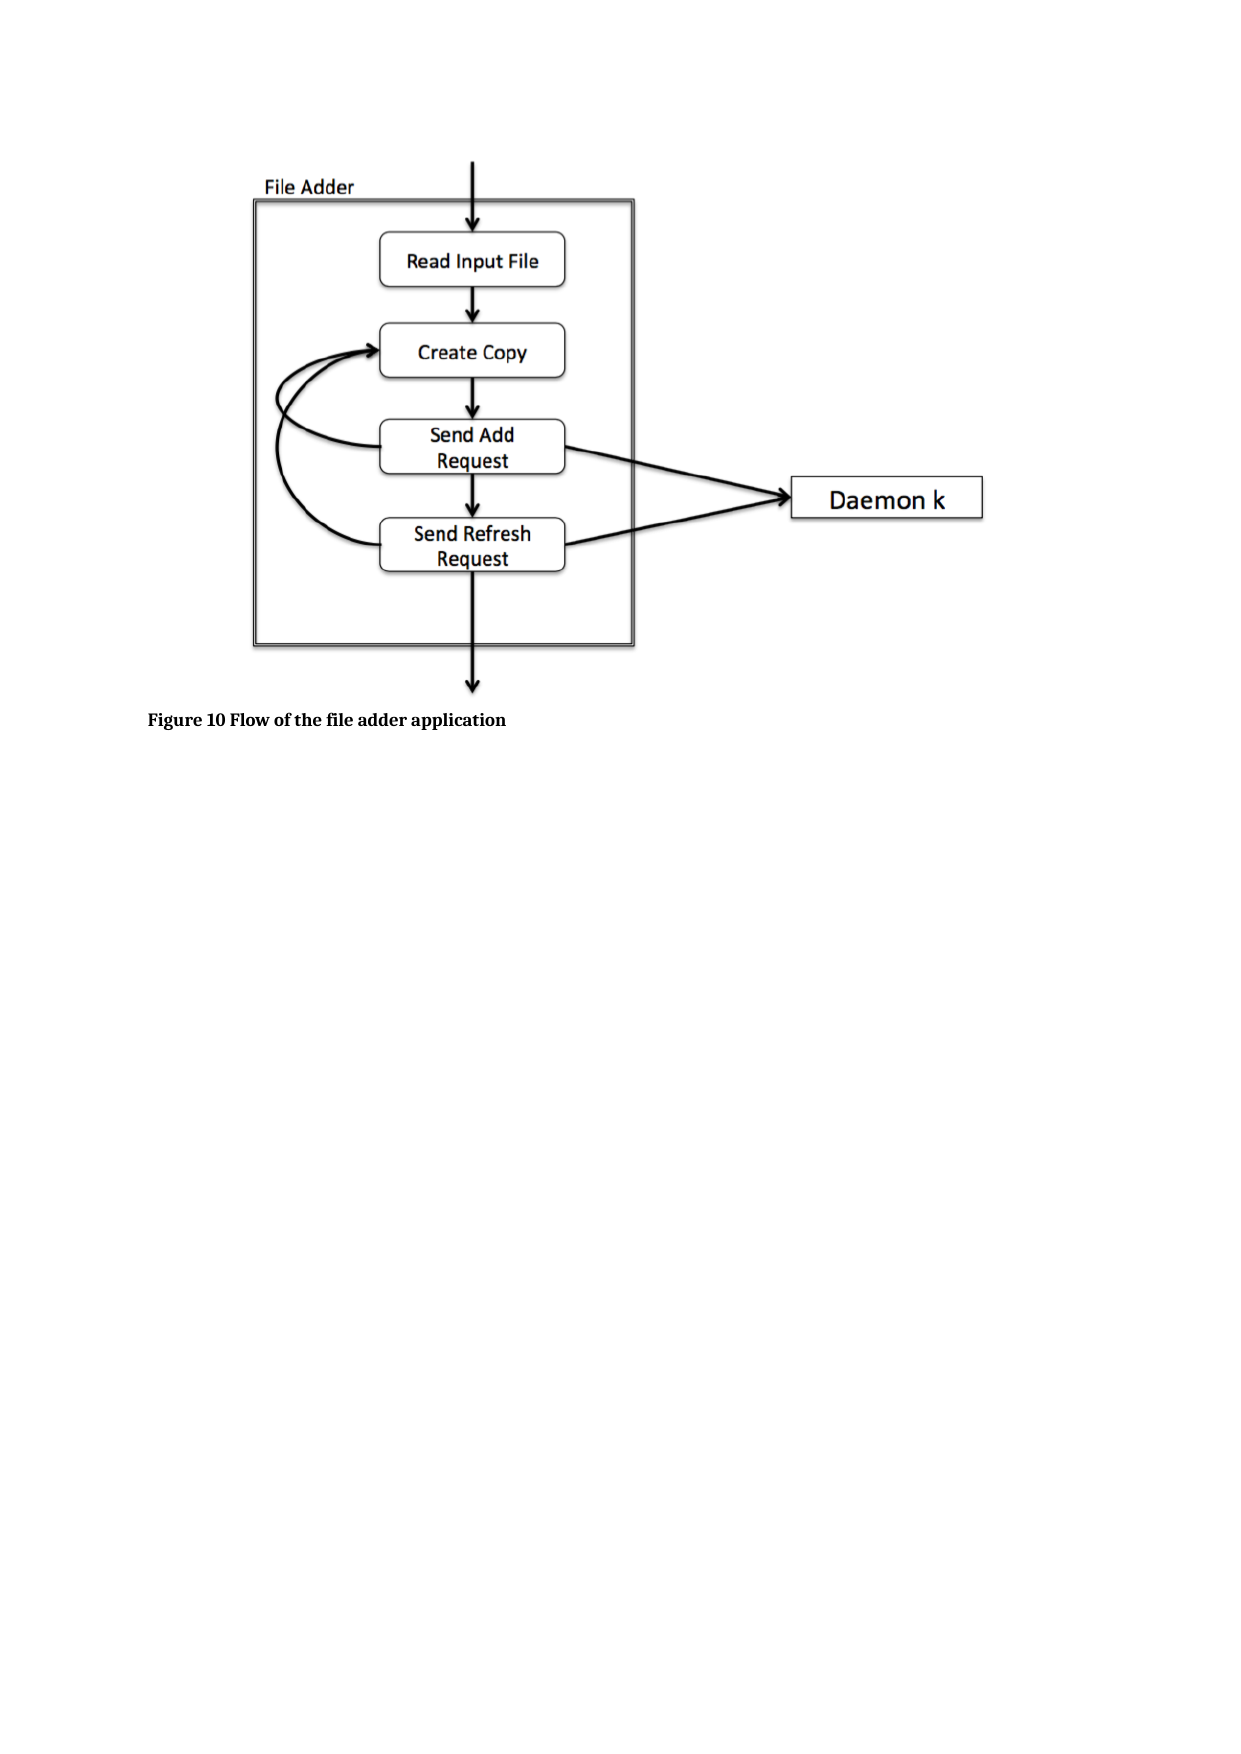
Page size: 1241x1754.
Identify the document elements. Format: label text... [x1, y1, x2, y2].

picture [238, 147, 1002, 710]
text Figure 10 Flow of the file adder application [148, 709, 1092, 731]
